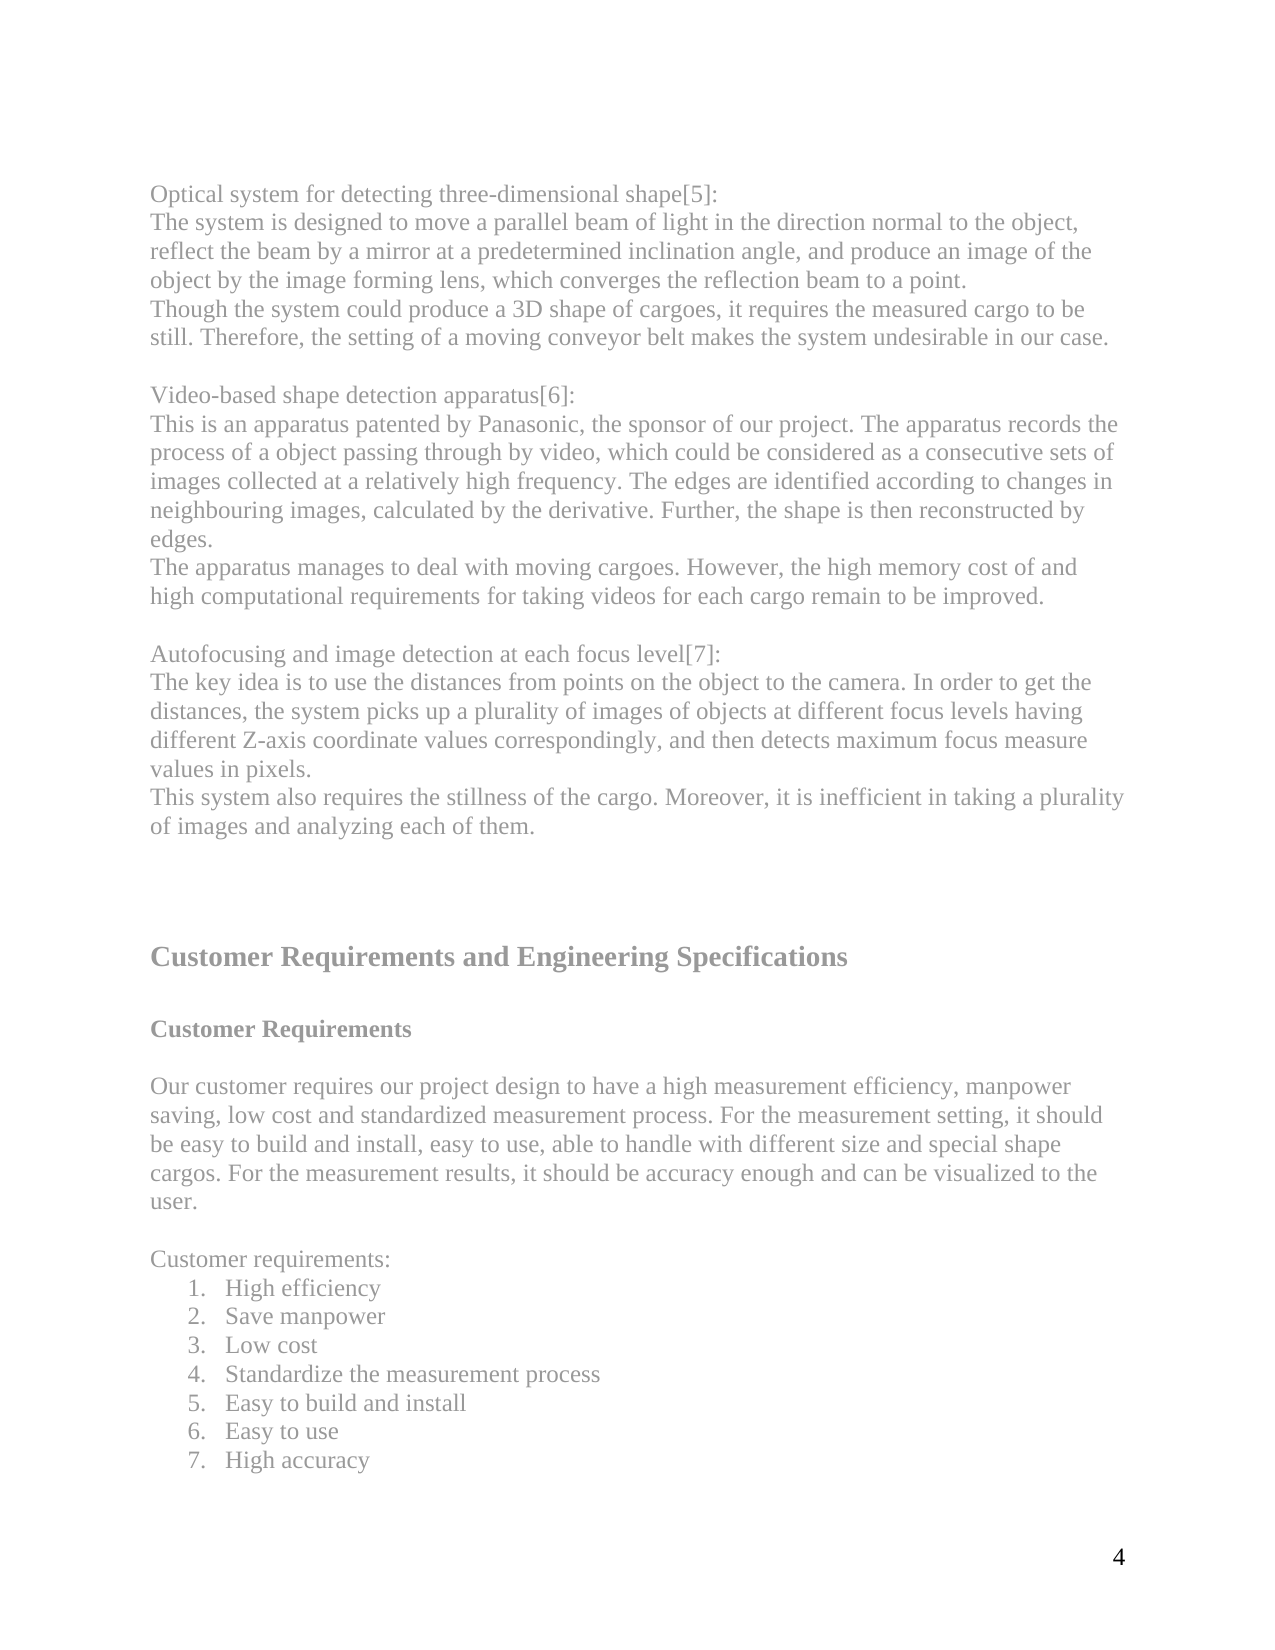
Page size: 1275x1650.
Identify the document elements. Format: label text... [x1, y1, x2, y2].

subtitle Customer Requirements and Engineering Specifications [150, 939, 1125, 973]
list Standardize the measurement process [187, 1359, 1125, 1388]
list Save manpower [187, 1301, 1125, 1330]
text Though the system could produce a 3D shape of cargoes, it requires the measured cargo to be still. Therefore, the setting of a moving conveyor belt makes the system undesirable in our case. [150, 294, 1125, 351]
text This system also requires the stillness of the cargo. Moreover, it is inefficient in taking a plurality of images and analyzing each of them. [150, 782, 1125, 840]
list High efficiency [187, 1273, 1125, 1301]
text The key idea is to use the distances from points on the object to the camera. In order to get the distances, the system picks up a plurality of images of objects at different focus levels having different Z-axis coordinate values correspondingly, and then detects maximum focus measure values in pixels. [150, 667, 1125, 782]
text Optical system for detecting three-dimensional shape[5]: [150, 179, 1125, 207]
text The apparatus manages to deal with moving cargoes. However, the high memory cost of and high computational requirements for taking videos for each cargo remain to be improved. [150, 552, 1125, 610]
text The system is designed to move a parallel beam of light in the direction normal to the object, reflect the beam by a mirror at a predetermined inclination angle, and produce an image of the object by the image forming lens, which converges the reflection beam to a point. [150, 207, 1125, 294]
text This is an apparatus patented by Panasonic, the sponsor of our project. The apparatus records the process of a object passing through by video, which could be considered as a consecutive sets of images collected at a relatively high frequency. The edges are identified according to changes in neighbouring images, calculated by the derivative. Further, the shape is then reconstructed by edges. [150, 409, 1125, 552]
text Video-based shape detection apparatus[6]: [150, 380, 1125, 409]
text Customer requirements: [150, 1244, 1125, 1273]
text Autofocusing and image detection at each focus level[7]: [150, 639, 1125, 667]
list Easy to build and install [187, 1388, 1125, 1416]
list High accuracy [187, 1445, 1125, 1474]
list Easy to use [187, 1416, 1125, 1445]
subtitle Customer Requirements [150, 1014, 1125, 1043]
text Our customer requires our project design to have a high measurement efficiency, manpower saving, low cost and standardized measurement process. For the measurement setting, it should be easy to build and install, easy to use, able to handle with different size and special shape cargos. For the measurement results, it should be accuracy enough and can be visualized to the user. [150, 1071, 1125, 1215]
list Low cost [187, 1330, 1125, 1359]
